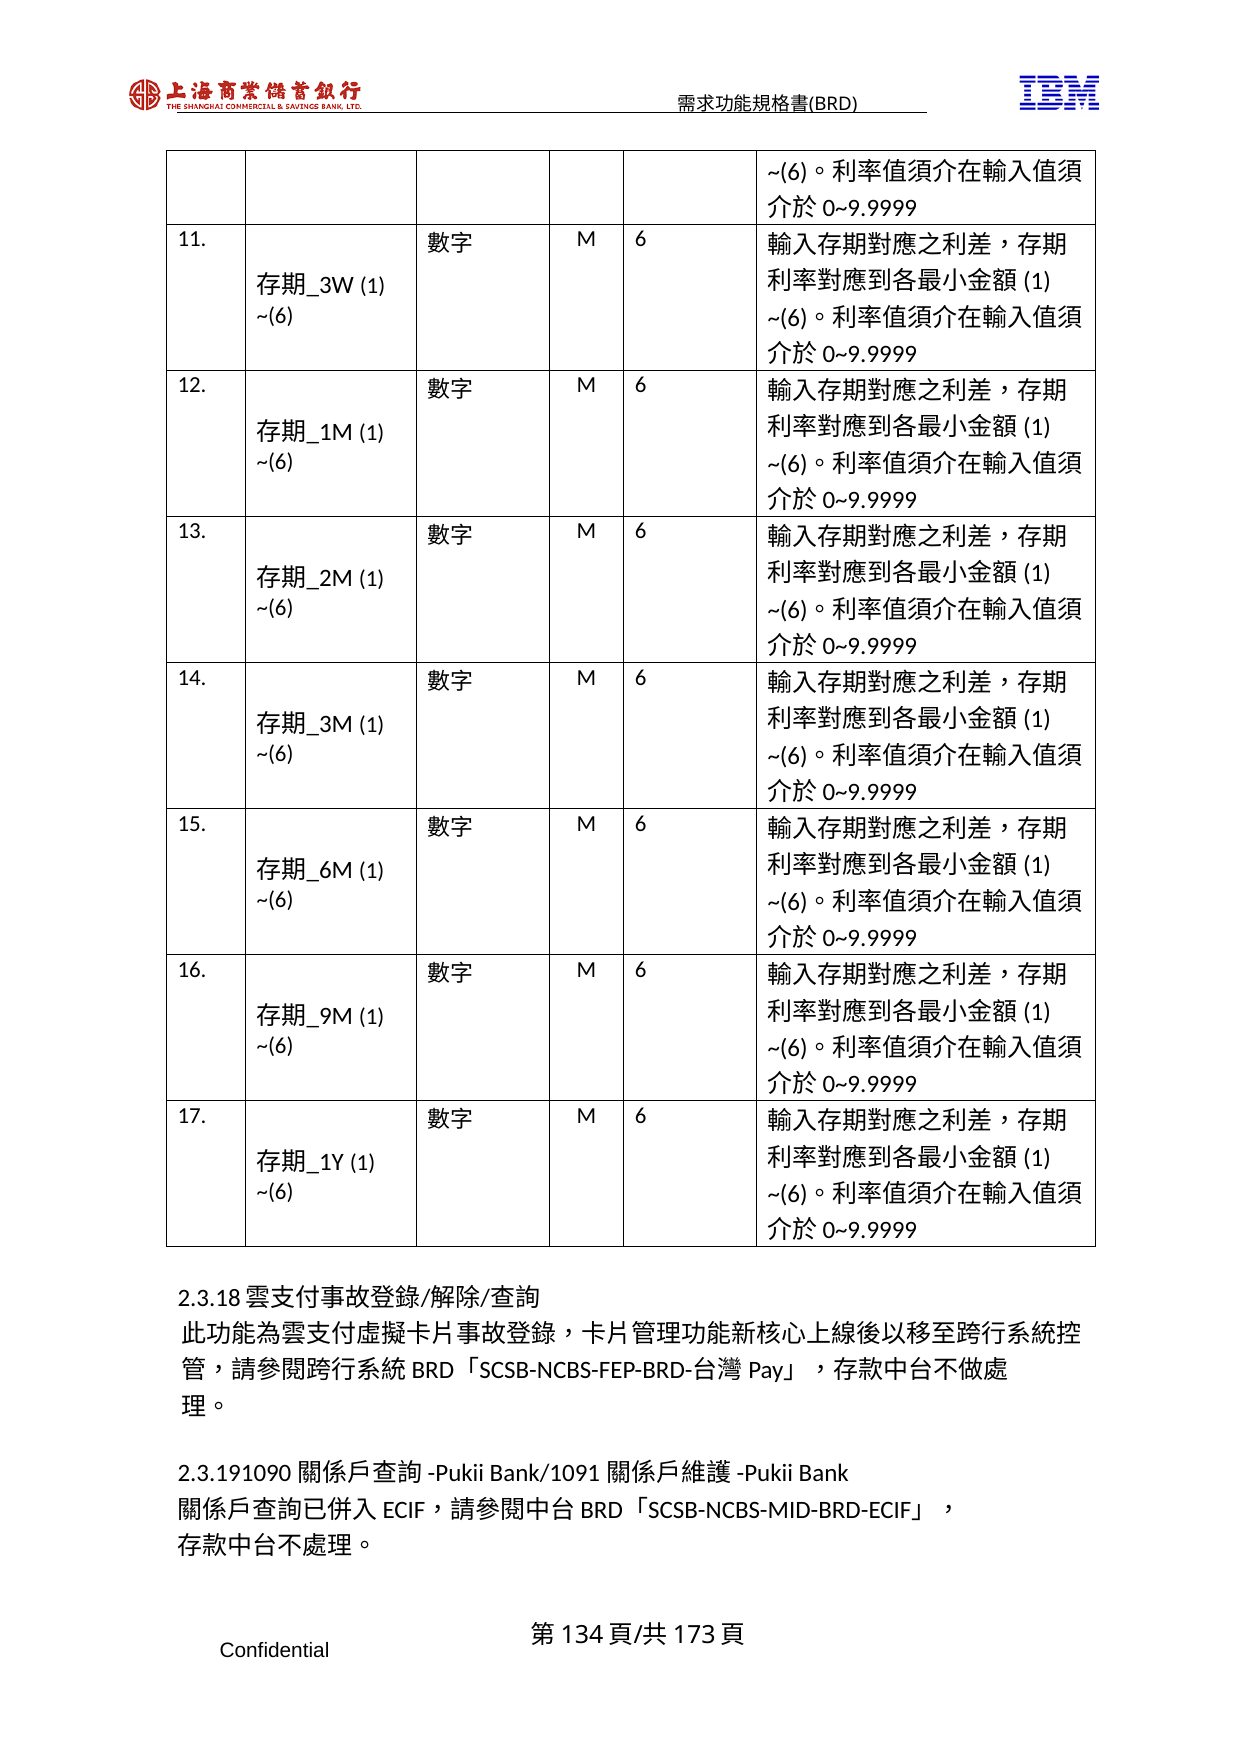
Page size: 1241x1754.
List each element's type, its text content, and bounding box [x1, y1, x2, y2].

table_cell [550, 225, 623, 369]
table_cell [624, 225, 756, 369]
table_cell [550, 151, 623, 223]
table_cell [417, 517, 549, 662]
text 關係戶查詢已併入ECIF，請參閱中台BRD「SCSB-NCBS-MID-BRD-ECIF」， [177, 1489, 1122, 1525]
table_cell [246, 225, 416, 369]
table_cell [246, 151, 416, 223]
text 2.3.18雲支付事故登錄/解除/查詢 [177, 1277, 1122, 1314]
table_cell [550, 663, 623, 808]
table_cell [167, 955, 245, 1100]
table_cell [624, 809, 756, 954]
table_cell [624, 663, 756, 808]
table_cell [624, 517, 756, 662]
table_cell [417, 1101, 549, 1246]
text 管，請參閱跨行系統BRD「SCSB-NCBS-FEP-BRD-台灣 Pay」，存款中台不做處 [181, 1350, 1122, 1386]
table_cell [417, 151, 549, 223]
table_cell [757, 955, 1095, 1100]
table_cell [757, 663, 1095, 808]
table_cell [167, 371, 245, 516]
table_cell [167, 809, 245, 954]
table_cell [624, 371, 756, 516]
text 此功能為雲支付虛擬卡片事故登錄，卡片管理功能新核心上線後以移至跨行系統控 [181, 1314, 1122, 1350]
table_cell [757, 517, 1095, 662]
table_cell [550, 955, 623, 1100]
text 理。 [181, 1386, 1122, 1422]
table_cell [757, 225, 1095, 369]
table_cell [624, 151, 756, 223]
picture [122, 77, 369, 113]
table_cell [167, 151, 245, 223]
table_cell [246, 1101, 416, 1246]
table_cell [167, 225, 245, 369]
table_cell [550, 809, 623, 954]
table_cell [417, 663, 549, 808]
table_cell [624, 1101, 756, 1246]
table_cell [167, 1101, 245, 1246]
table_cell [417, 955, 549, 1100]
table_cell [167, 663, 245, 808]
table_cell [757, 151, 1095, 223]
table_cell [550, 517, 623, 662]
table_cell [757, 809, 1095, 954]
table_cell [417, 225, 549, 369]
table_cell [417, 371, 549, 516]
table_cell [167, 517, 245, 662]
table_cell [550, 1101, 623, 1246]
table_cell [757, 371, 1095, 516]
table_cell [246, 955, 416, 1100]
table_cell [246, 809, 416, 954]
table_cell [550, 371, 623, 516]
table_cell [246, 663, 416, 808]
text 2.3.191090 關係戶查詢 -Pukii Bank/1091 關係戶維護 -Pukii Bank [177, 1453, 1122, 1489]
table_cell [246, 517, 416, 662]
text 存款中台不處理。 [177, 1525, 1122, 1562]
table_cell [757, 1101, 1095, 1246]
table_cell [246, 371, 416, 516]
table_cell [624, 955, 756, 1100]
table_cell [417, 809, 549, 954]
